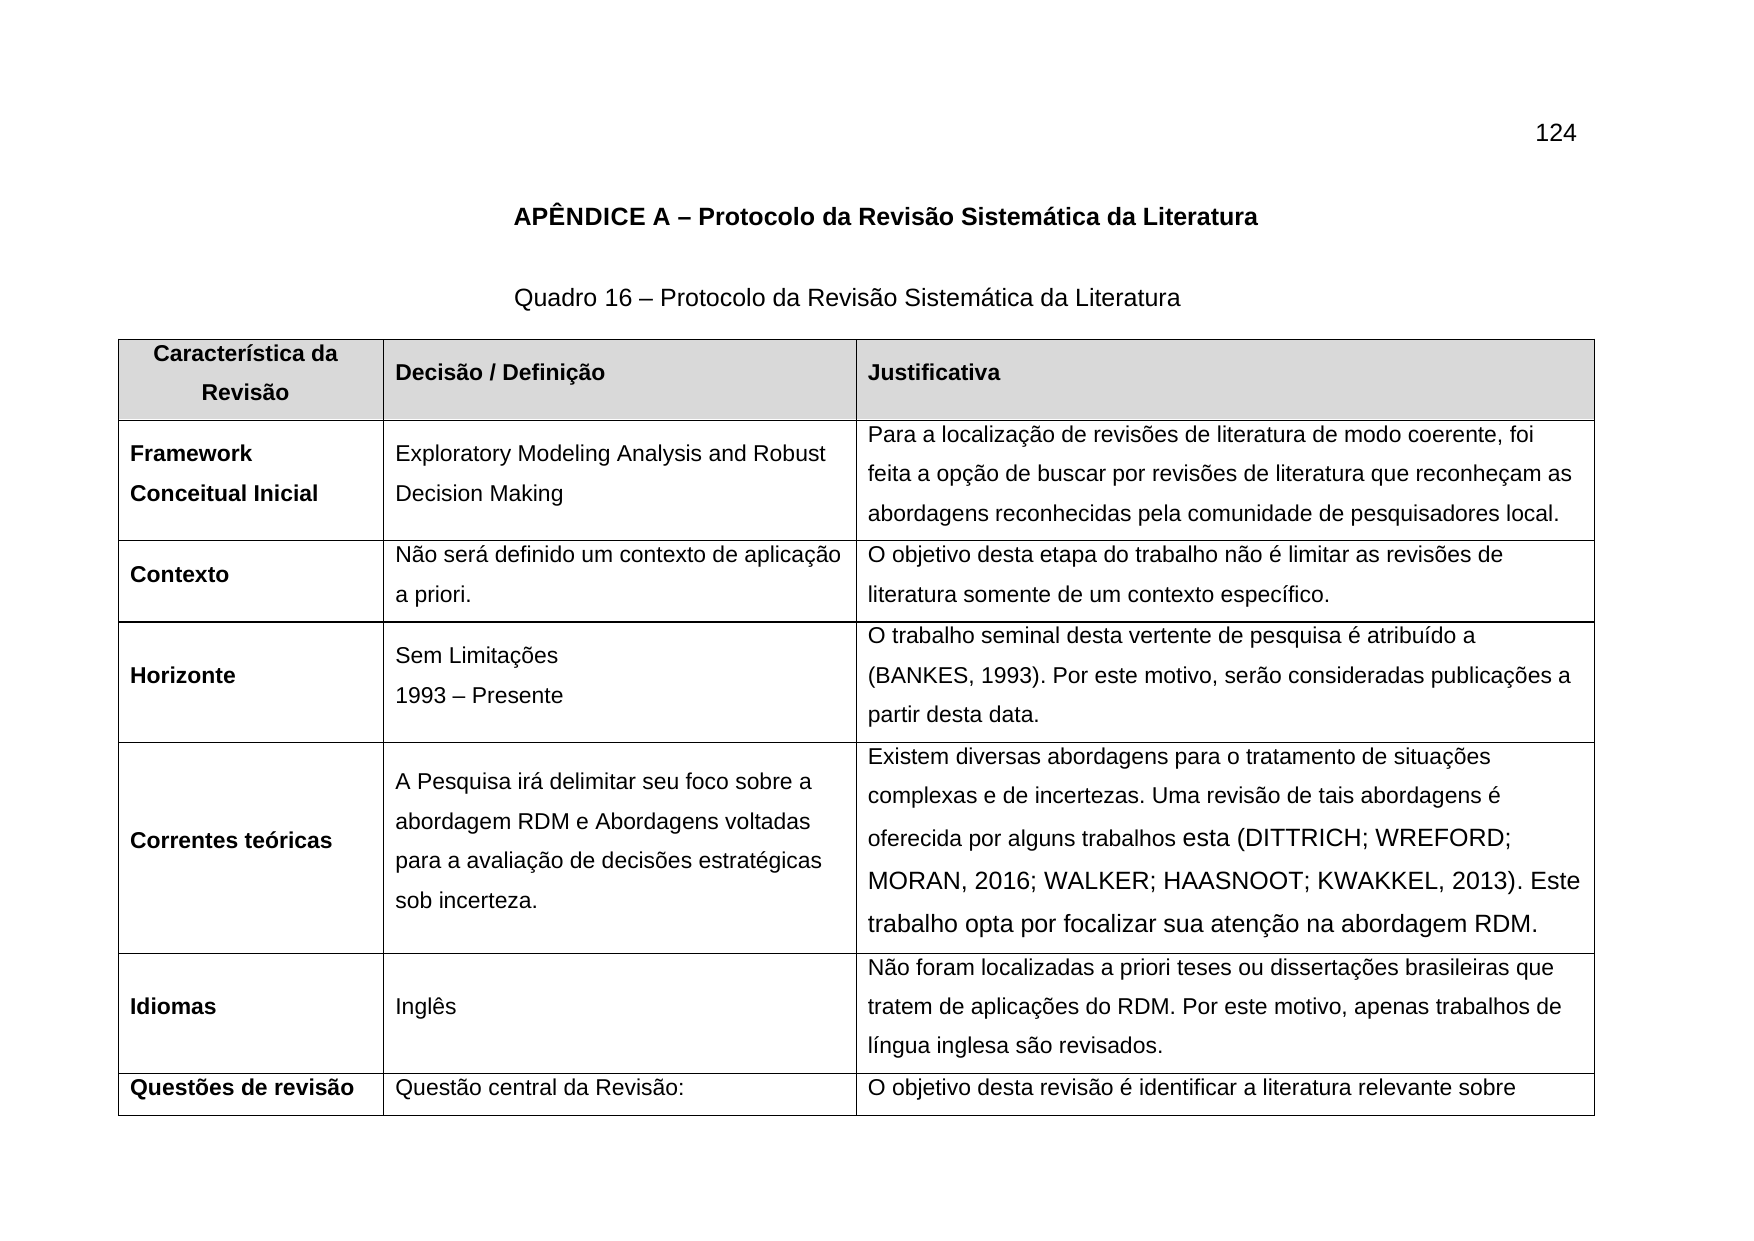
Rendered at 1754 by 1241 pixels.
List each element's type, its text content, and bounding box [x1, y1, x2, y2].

table_header Característica da Revisão [119, 340, 383, 419]
table_cell Existem diversas abordagens para o tratamento de situações complexas e de incertezas. Uma revisão de tais abordagens é oferecida por alguns trabalhos esta (DITTRICH; WREFORD; MORAN, 2016; WALKER; HAASNOOT; KWAKKEL, 2013). Este trabalho opta por focalizar sua atenção na abordagem RDM. [857, 743, 1594, 952]
table_cell Não será definido um contexto de aplicação a priori. [384, 541, 856, 621]
table_cell Exploratory Modeling Analysis and Robust Decision Making [384, 421, 856, 540]
table_cell Contexto [119, 541, 383, 621]
table_cell O objetivo desta etapa do trabalho não é limitar as revisões de literatura somente de um contexto específico. [857, 541, 1594, 621]
table_cell Sem Limitações 1993 – Presente [384, 623, 856, 742]
table_cell Framework Conceitual Inicial [119, 421, 383, 540]
table_cell Horizonte [119, 623, 383, 742]
table_header Decisão / Definição [384, 340, 856, 419]
table_cell O trabalho seminal desta vertente de pesquisa é atribuído a (BANKES, 1993). Por este motivo, serão consideradas publicações a partir desta data. [857, 623, 1594, 742]
table_cell A Pesquisa irá delimitar seu foco sobre a abordagem RDM e Abordagens voltadas para a avaliação de decisões estratégicas sob incerteza. [384, 743, 856, 952]
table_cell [857, 1074, 1594, 1115]
table_cell Inglês [384, 954, 856, 1073]
table_cell Para a localização de revisões de literatura de modo coerente, foi feita a opção de buscar por revisões de literatura que reconheçam as abordagens reconhecidas pela comunidade de pesquisadores local. [857, 421, 1594, 540]
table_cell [384, 1074, 856, 1115]
table_cell Questões de revisão [119, 1074, 383, 1115]
table_cell Correntes teóricas [119, 743, 383, 952]
subtitle APÊNDICE A – Protocolo da Revisão Sistemática da Literatura [195, 202, 1577, 231]
table_header Justificativa [857, 340, 1594, 419]
table_cell Idiomas [119, 954, 383, 1073]
table_cell Não foram localizadas a priori teses ou dissertações brasileiras que tratem de aplicações do RDM. Por este motivo, apenas trabalhos de língua inglesa são revisados. [857, 954, 1594, 1073]
